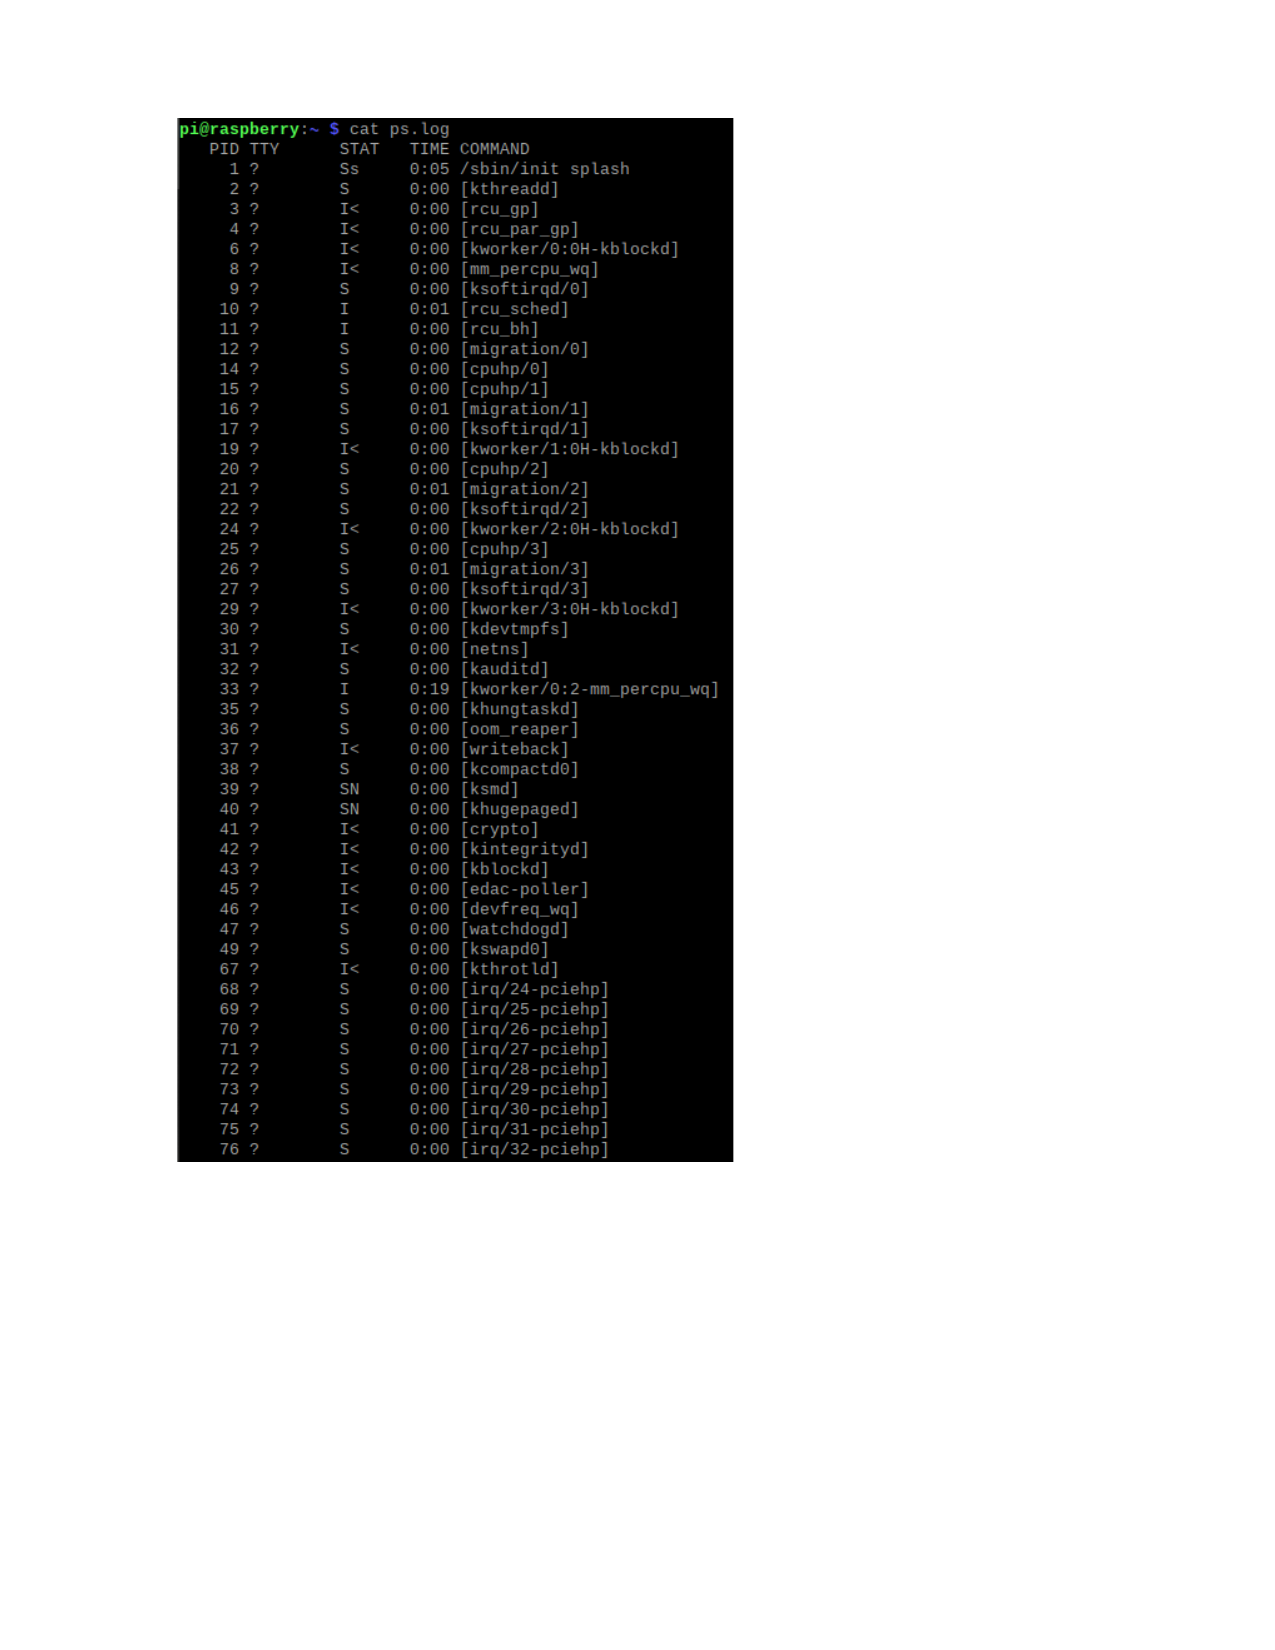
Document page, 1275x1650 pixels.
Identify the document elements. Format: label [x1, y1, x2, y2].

picture [177, 118, 734, 1162]
